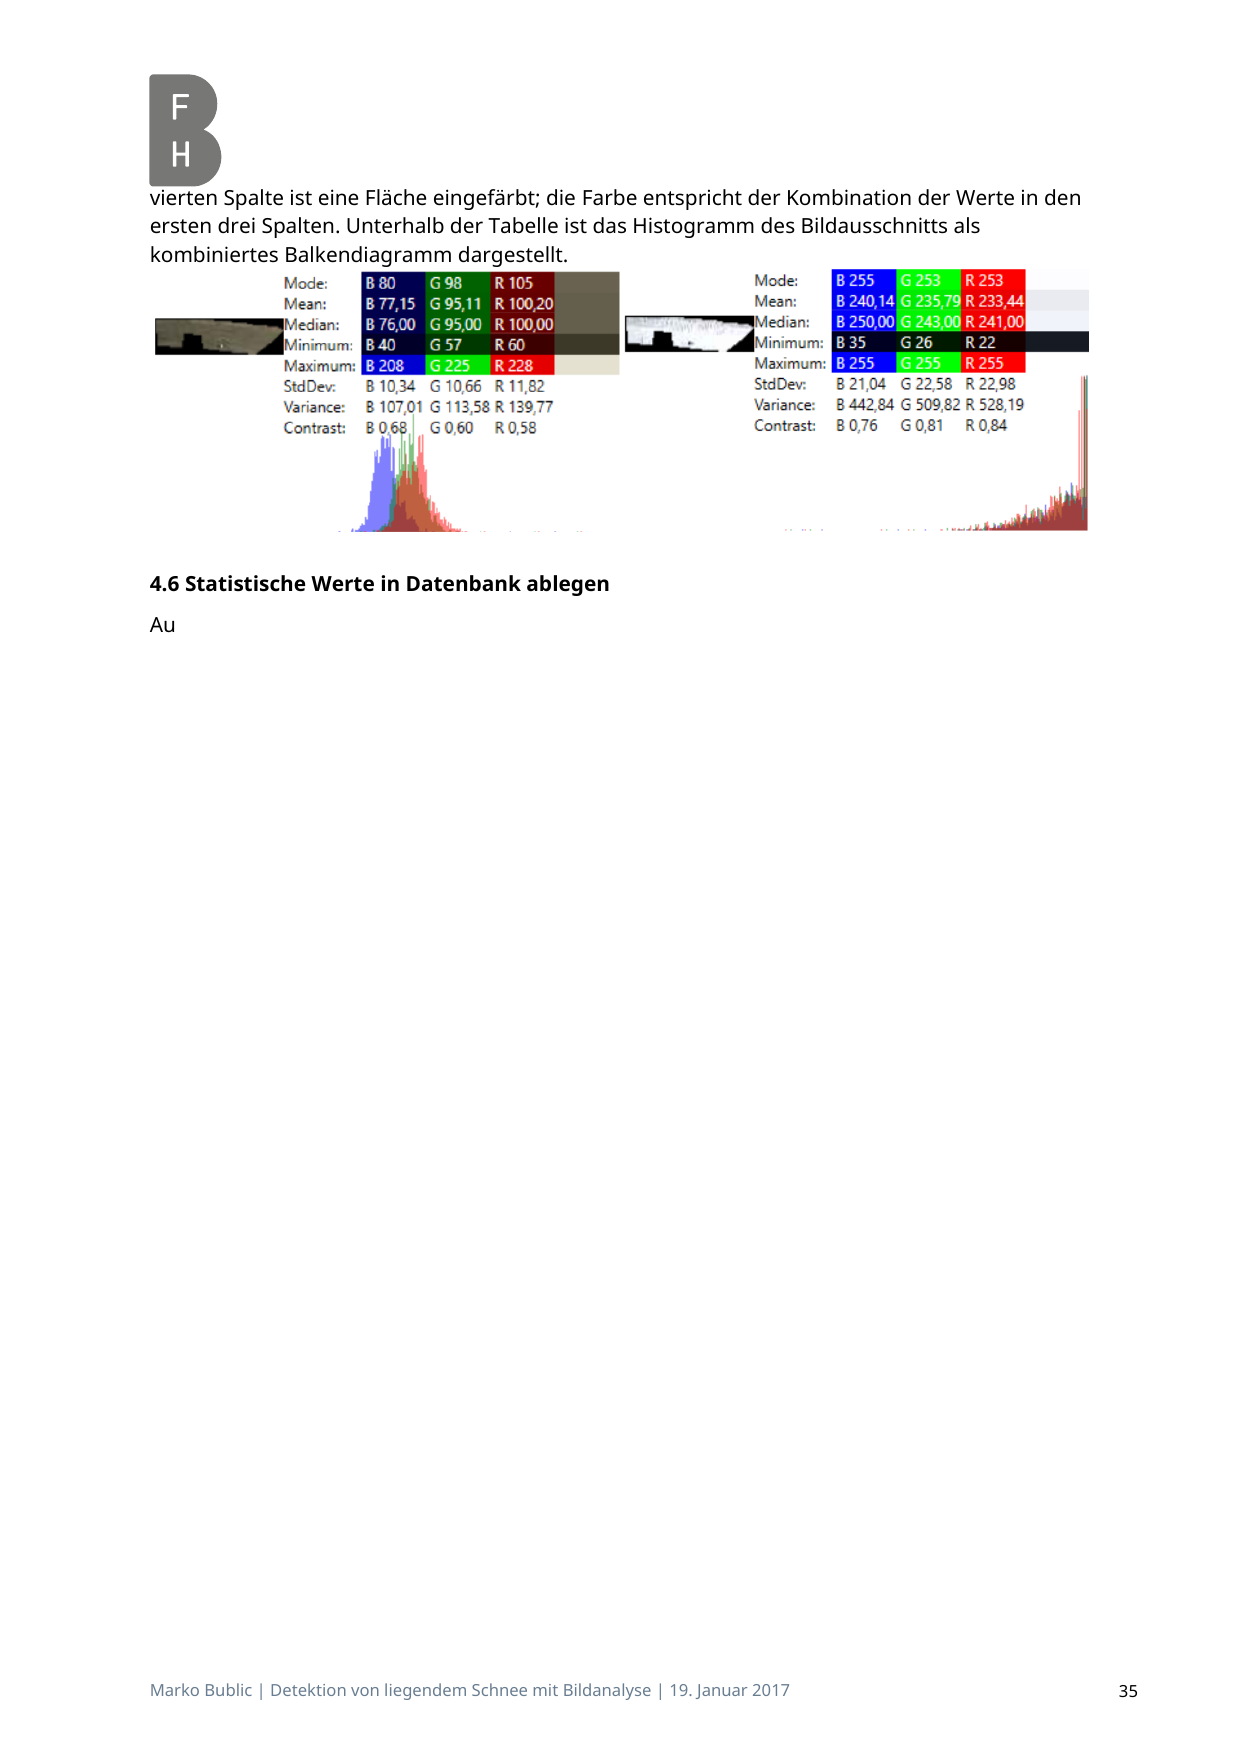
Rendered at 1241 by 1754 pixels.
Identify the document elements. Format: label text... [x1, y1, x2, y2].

subtitle Statistische Werte in Datenbank ablegen [149, 569, 1093, 598]
text Au [149, 611, 1093, 639]
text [149, 183, 1093, 268]
picture [149, 268, 1089, 532]
